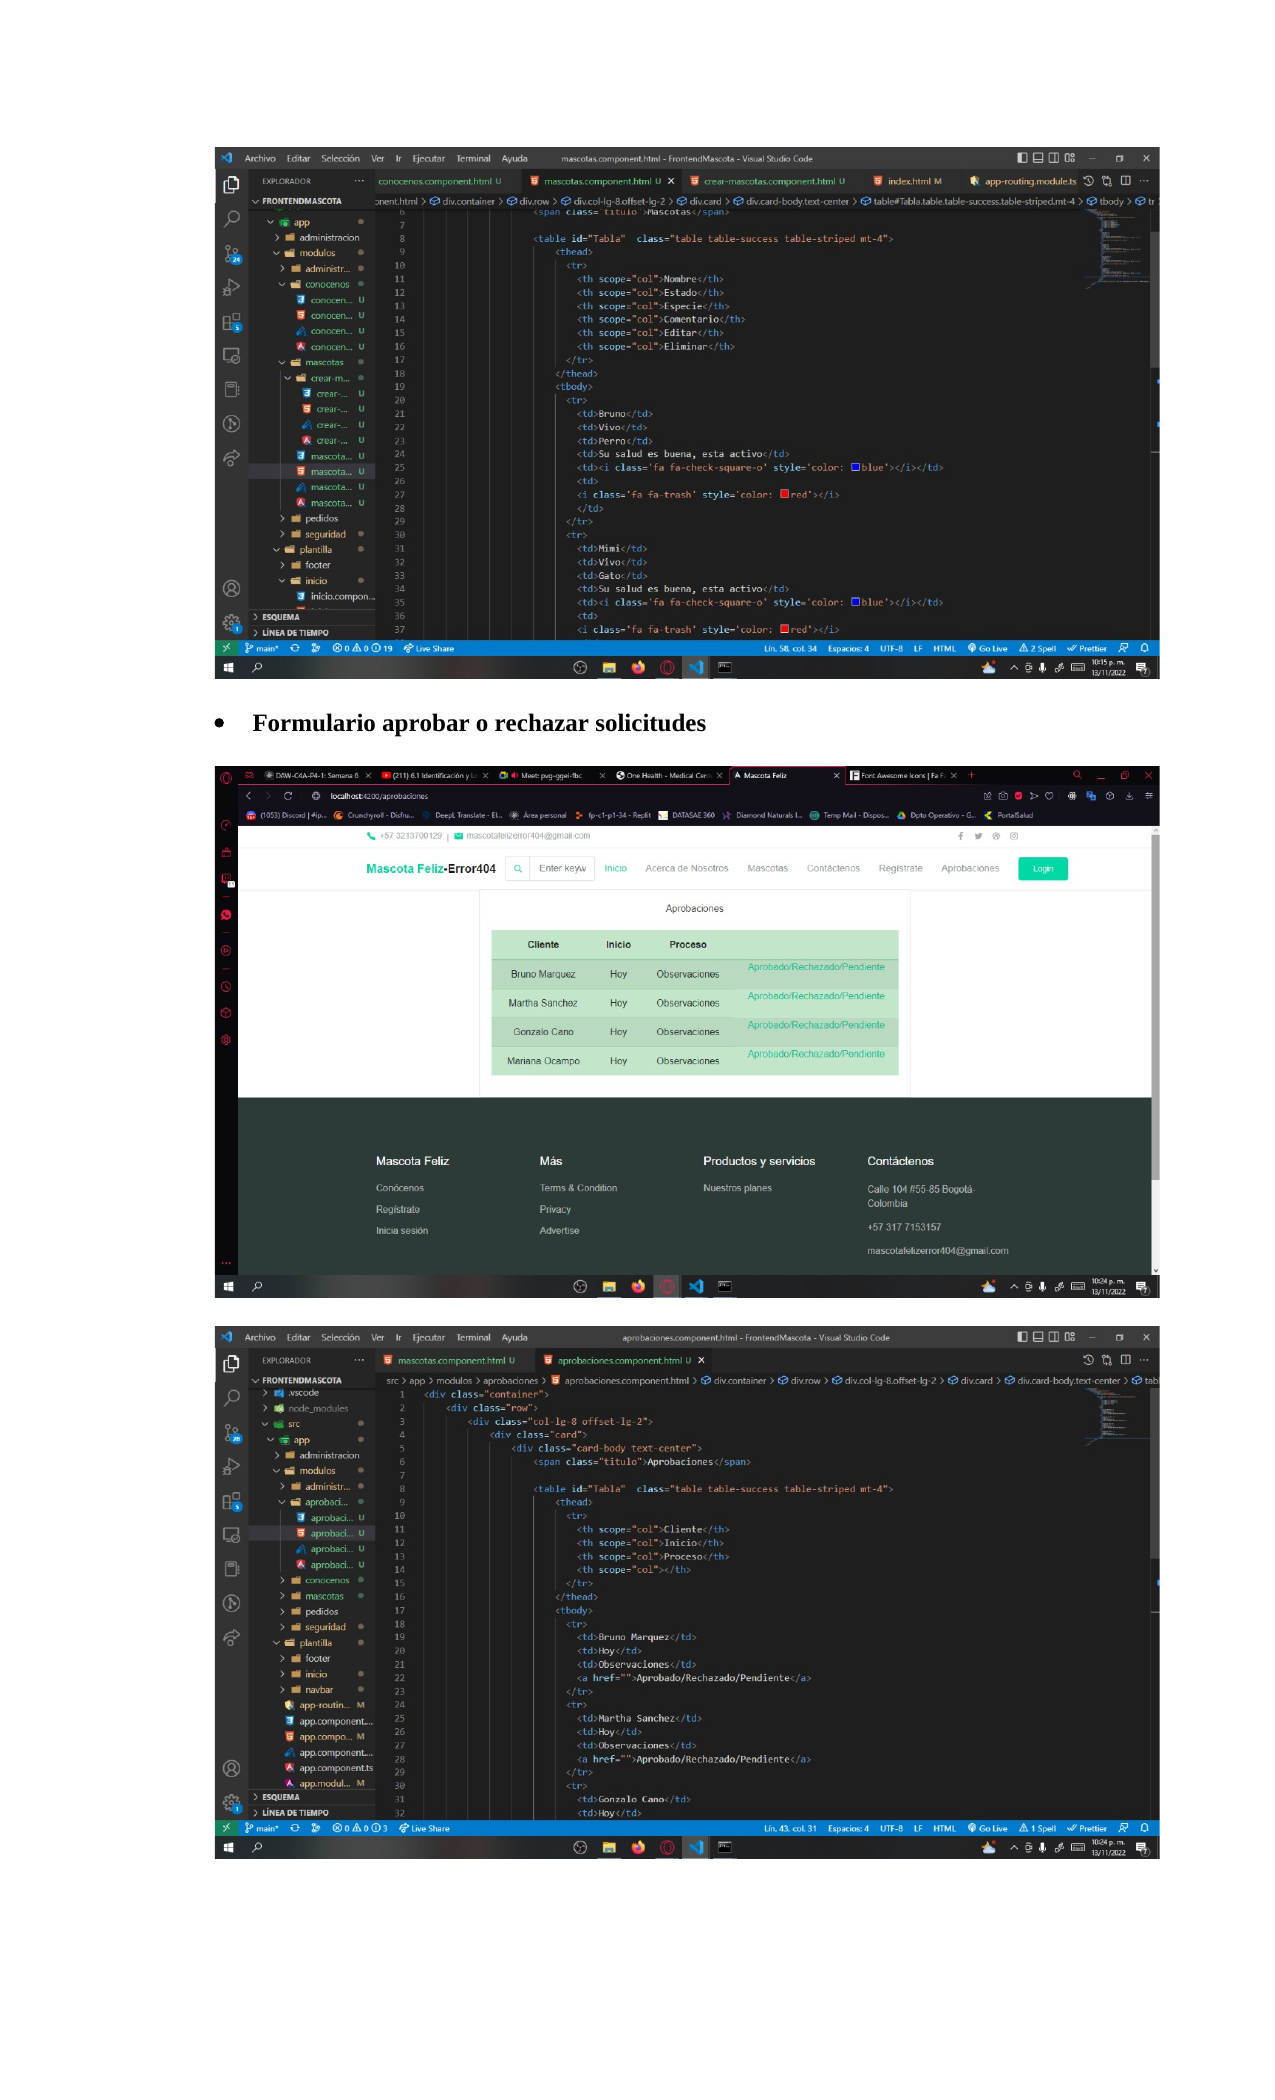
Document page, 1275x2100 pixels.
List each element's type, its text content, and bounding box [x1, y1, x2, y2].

list Formulario aprobar o rechazar solicitudes [215, 708, 1098, 737]
picture [214, 1326, 1160, 1859]
picture [214, 766, 1160, 1298]
picture [214, 147, 1160, 679]
